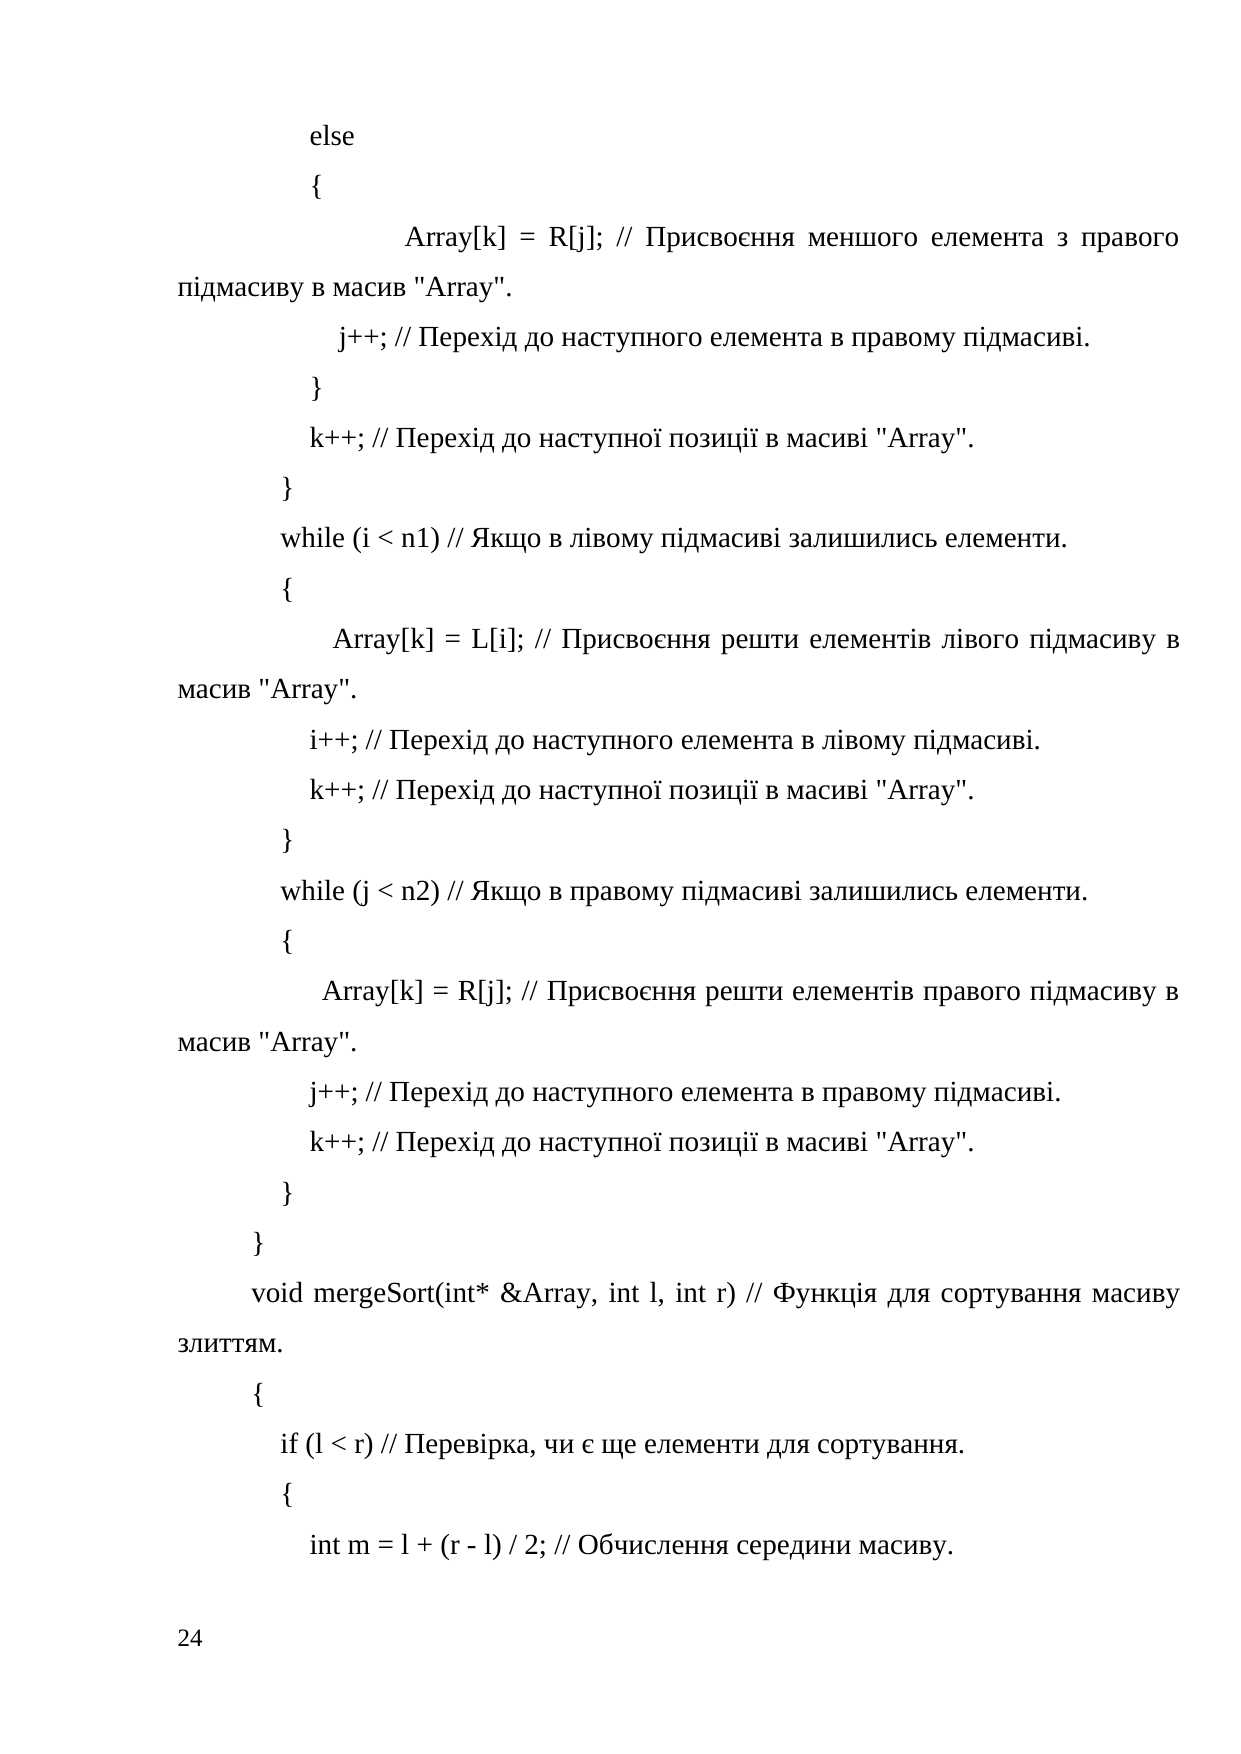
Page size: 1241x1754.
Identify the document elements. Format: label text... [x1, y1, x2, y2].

text k++; // Перехід до наступної позиції в масиві "Array". [177, 772, 1181, 806]
text { [177, 571, 1181, 604]
text k++; // Перехід до наступної позиції в масиві "Array". [177, 420, 1181, 453]
text { [177, 923, 1181, 957]
text { [177, 168, 1181, 202]
text } [177, 470, 1181, 504]
text k++; // Перехід до наступної позиції в масиві "Array". [177, 1124, 1181, 1158]
text { [177, 1376, 1181, 1409]
text if (l < r) // Перевірка, чи є ще елементи для сортування. [177, 1426, 1181, 1460]
text else [177, 118, 1181, 152]
text } [177, 370, 1181, 403]
text while (i < n1) // Якщо в лівому підмасиві залишились елементи. [177, 521, 1181, 554]
text } [177, 1225, 1181, 1258]
text } [177, 822, 1181, 856]
text int m = l + (r - l) / 2; // Обчислення середини масиву. [177, 1527, 1181, 1560]
text } [177, 1175, 1181, 1208]
text void mergeSort(int* &Array, int l, int r) // Функція для сортування масиву злиттям. [177, 1275, 1181, 1359]
text i++; // Перехід до наступного елемента в лівому підмасиві. [177, 722, 1181, 755]
text while (j < n2) // Якщо в правому підмасиві залишились елементи. [177, 873, 1181, 906]
text Array[k] = R[j]; // Присвоєння меншого елемента з правого підмасиву в масив "Array". [177, 219, 1181, 303]
text j++; // Перехід до наступного елемента в правому підмасиві. [177, 319, 1181, 353]
text Array[k] = R[j]; // Присвоєння решти елементів правого підмасиву в масив "Array". [177, 973, 1181, 1057]
text { [177, 1477, 1181, 1510]
text j++; // Перехід до наступного елемента в правому підмасиві. [177, 1074, 1181, 1108]
text Array[k] = L[i]; // Присвоєння решти елементів лівого підмасиву в масив "Array". [177, 621, 1181, 705]
